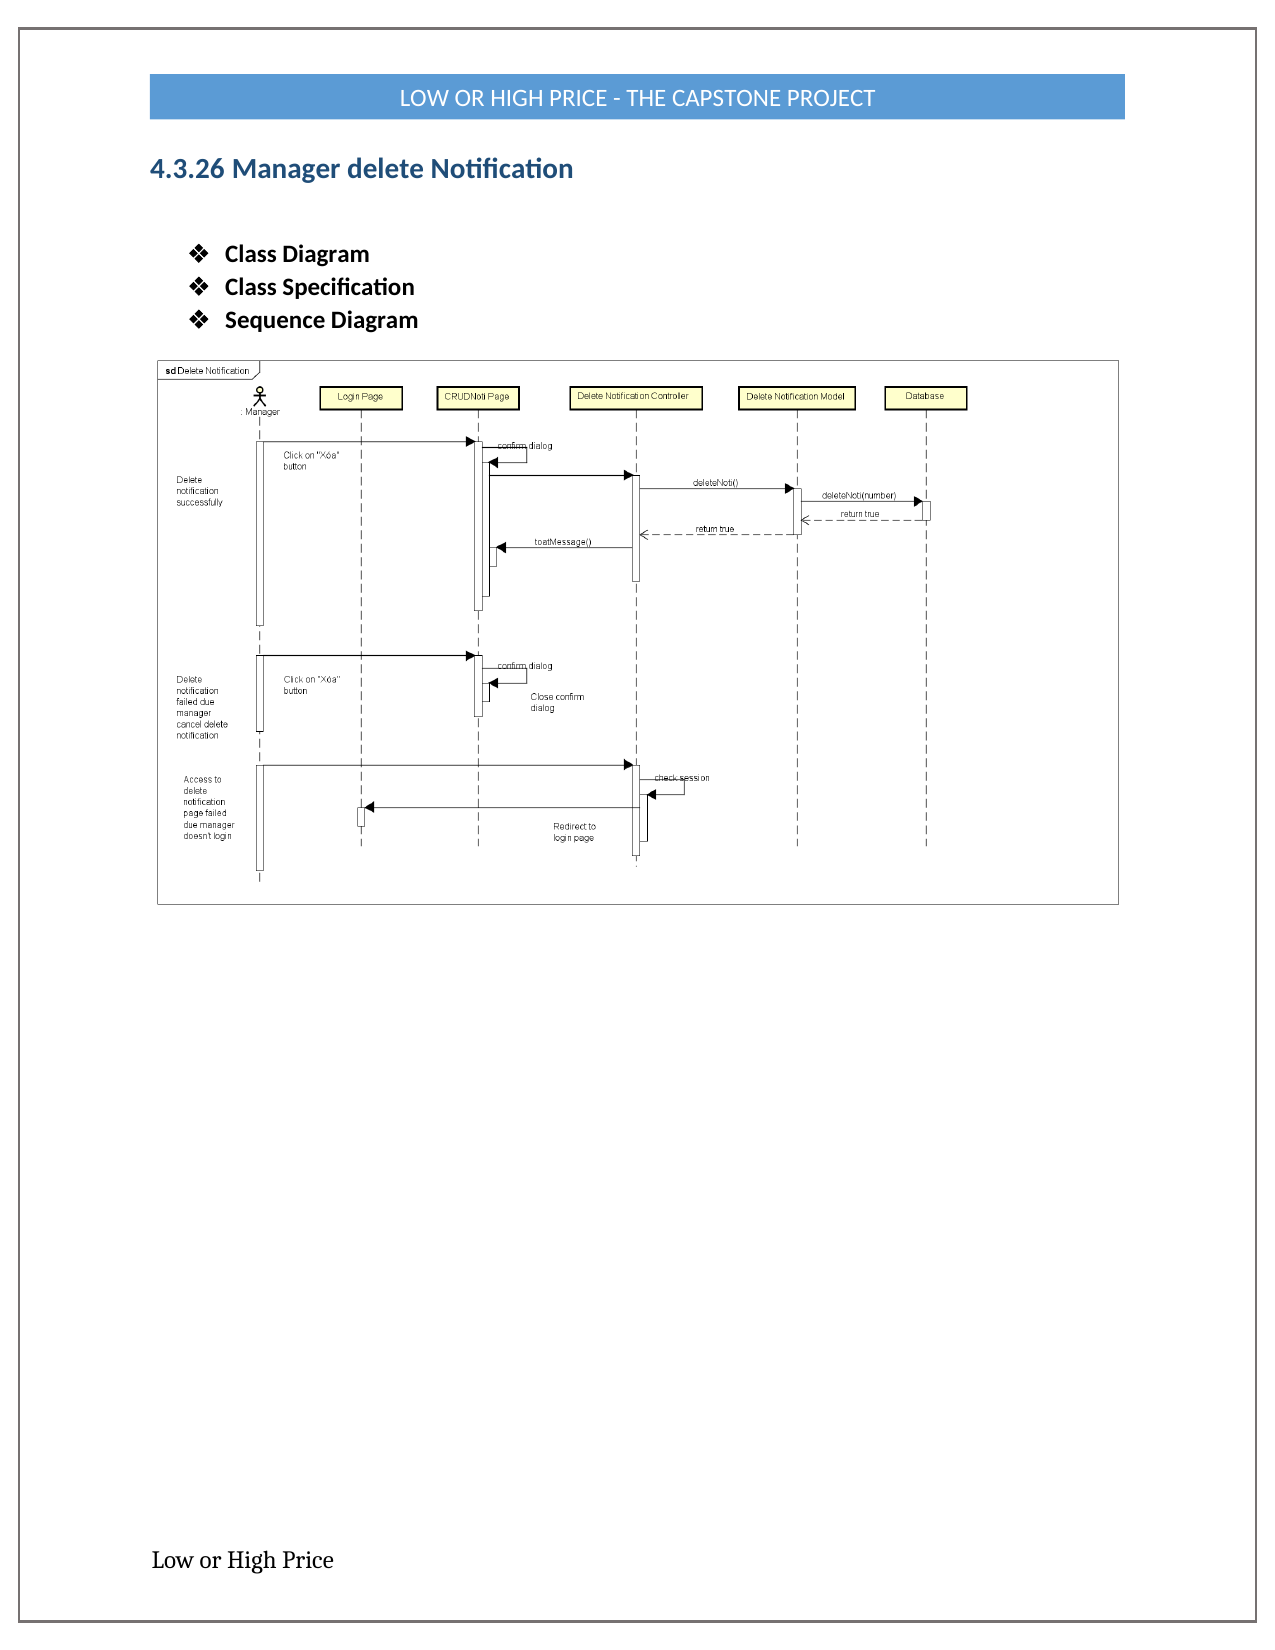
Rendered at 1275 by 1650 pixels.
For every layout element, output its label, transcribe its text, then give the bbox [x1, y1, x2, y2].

list Class Specification [187, 271, 1125, 301]
list Class Diagram [187, 238, 1125, 268]
picture [150, 353, 1125, 911]
subtitle Manager delete Notification [150, 150, 1125, 186]
list Sequence Diagram [187, 304, 1125, 334]
